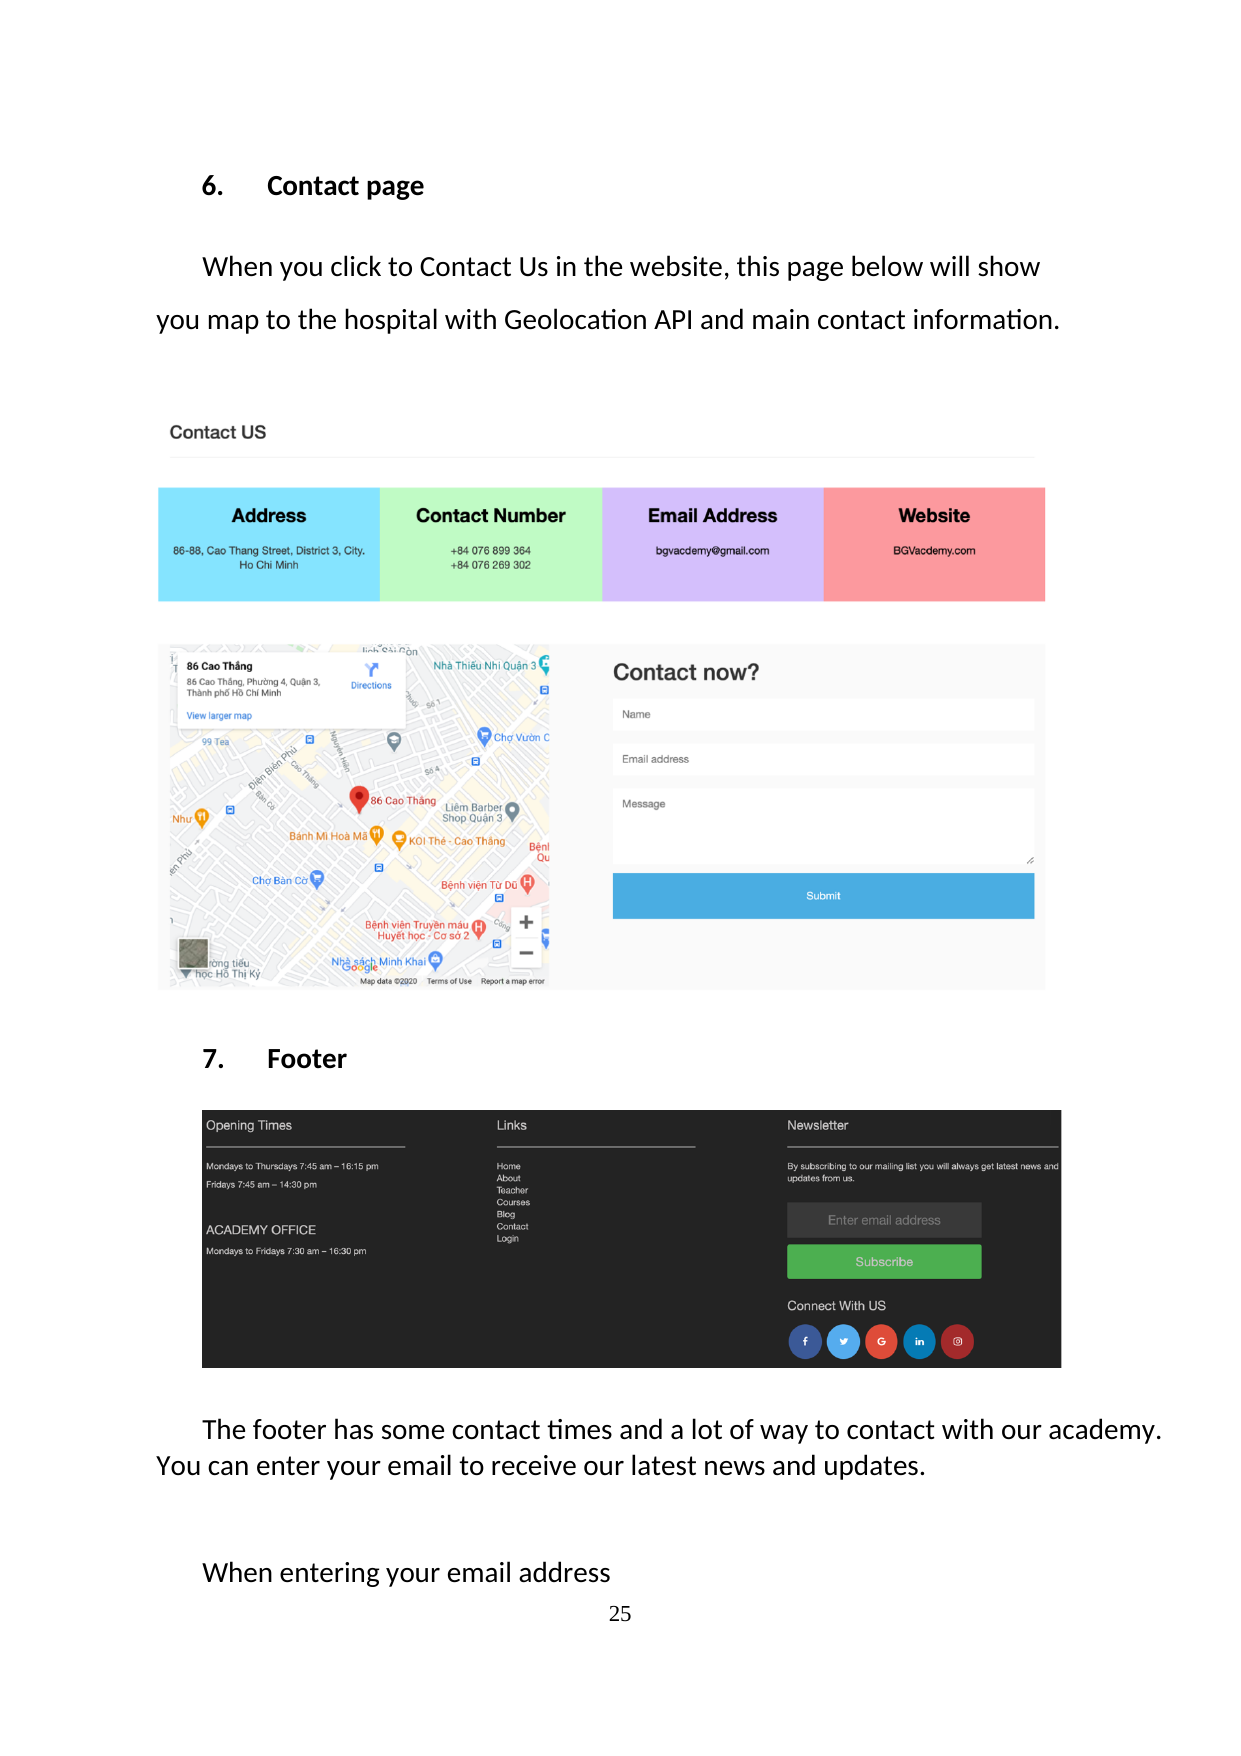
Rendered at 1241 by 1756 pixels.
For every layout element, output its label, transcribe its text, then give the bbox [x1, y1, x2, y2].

subtitle Footer [156, 1040, 1198, 1075]
picture [202, 1110, 1062, 1368]
text The footer has some contact times and a lot of way to contact with our academy. You can enter your email to receive our latest news and updates. [156, 1411, 1198, 1483]
text When entering your email address [156, 1554, 1198, 1589]
picture [156, 407, 1046, 998]
subtitle Contact page [156, 167, 1198, 202]
